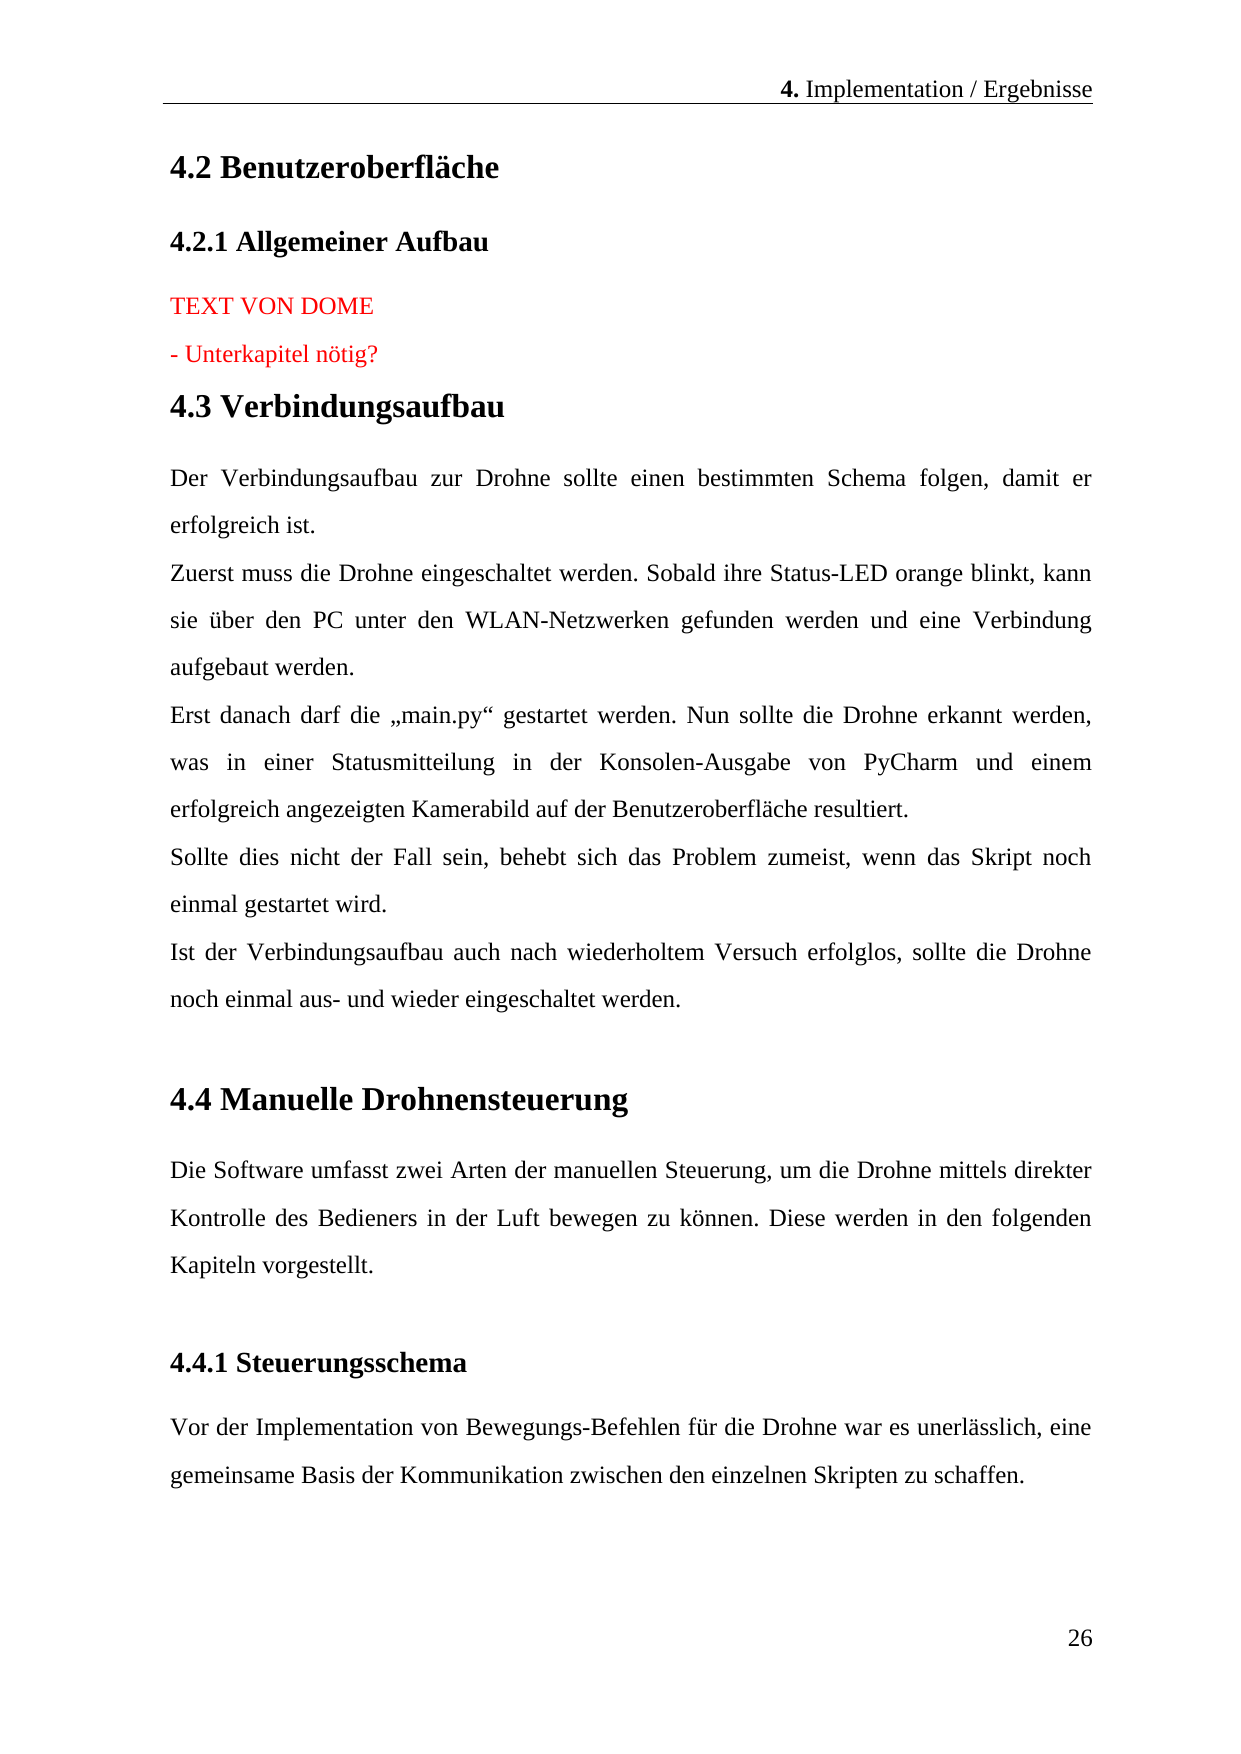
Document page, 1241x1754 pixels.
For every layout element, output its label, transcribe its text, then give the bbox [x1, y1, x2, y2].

subtitle 4.4 Manuelle Drohnensteuerung [170, 1079, 1093, 1117]
subtitle 4.2 Benutzeroberfläche [170, 148, 1093, 186]
text Erst danach darf die „main.py“ gestartet werden. Nun sollte die Drohne erkannt werden, was in einer Statusmitteilung in der Konsolen-Ausgabe von PyCharm und einem erfolgreich angezeigten Kamerabild auf der Benutzeroberfläche resultiert. [170, 700, 1093, 823]
text Zuerst muss die Drohne eingeschaltet werden. Sobald ihre Status-LED orange blinkt, kann sie über den PC unter den WLAN-Netzwerken gefunden werden und eine Verbindung aufgebaut werden. [170, 558, 1093, 681]
text - Unterkapitel nötig? [170, 339, 1093, 367]
text Die Software umfasst zwei Arten der manuellen Steuerung, um die Drohne mittels direkter Kontrolle des Bedieners in der Luft bewegen zu können. Diese werden in den folgenden Kapiteln vorgestellt. [170, 1156, 1093, 1279]
text Der Verbindungsaufbau zur Drohne sollte einen bestimmten Schema folgen, damit er erfolgreich ist. [170, 463, 1093, 539]
text Ist der Verbindungsaufbau auch nach wiederholtem Versuch erfolglos, sollte die Drohne noch einmal aus- und wieder eingeschaltet werden. [170, 937, 1093, 1013]
subtitle 4.3 Verbindungsaufbau [170, 386, 1093, 424]
subtitle 4.4.1 Steuerungsschema [170, 1345, 1093, 1379]
text Sollte dies nicht der Fall sein, behebt sich das Problem zumeist, wenn das Skript noch einmal gestartet wird. [170, 842, 1093, 918]
text Vor der Implementation von Bewegungs-Befehlen für die Drohne war es unerlässlich, eine gemeinsame Basis der Kommunikation zwischen den einzelnen Skripten zu schaffen. [170, 1412, 1093, 1488]
subtitle 4.2.1 Allgemeiner Aufbau [170, 224, 1093, 258]
text TEXT VON DOME [170, 291, 1093, 320]
